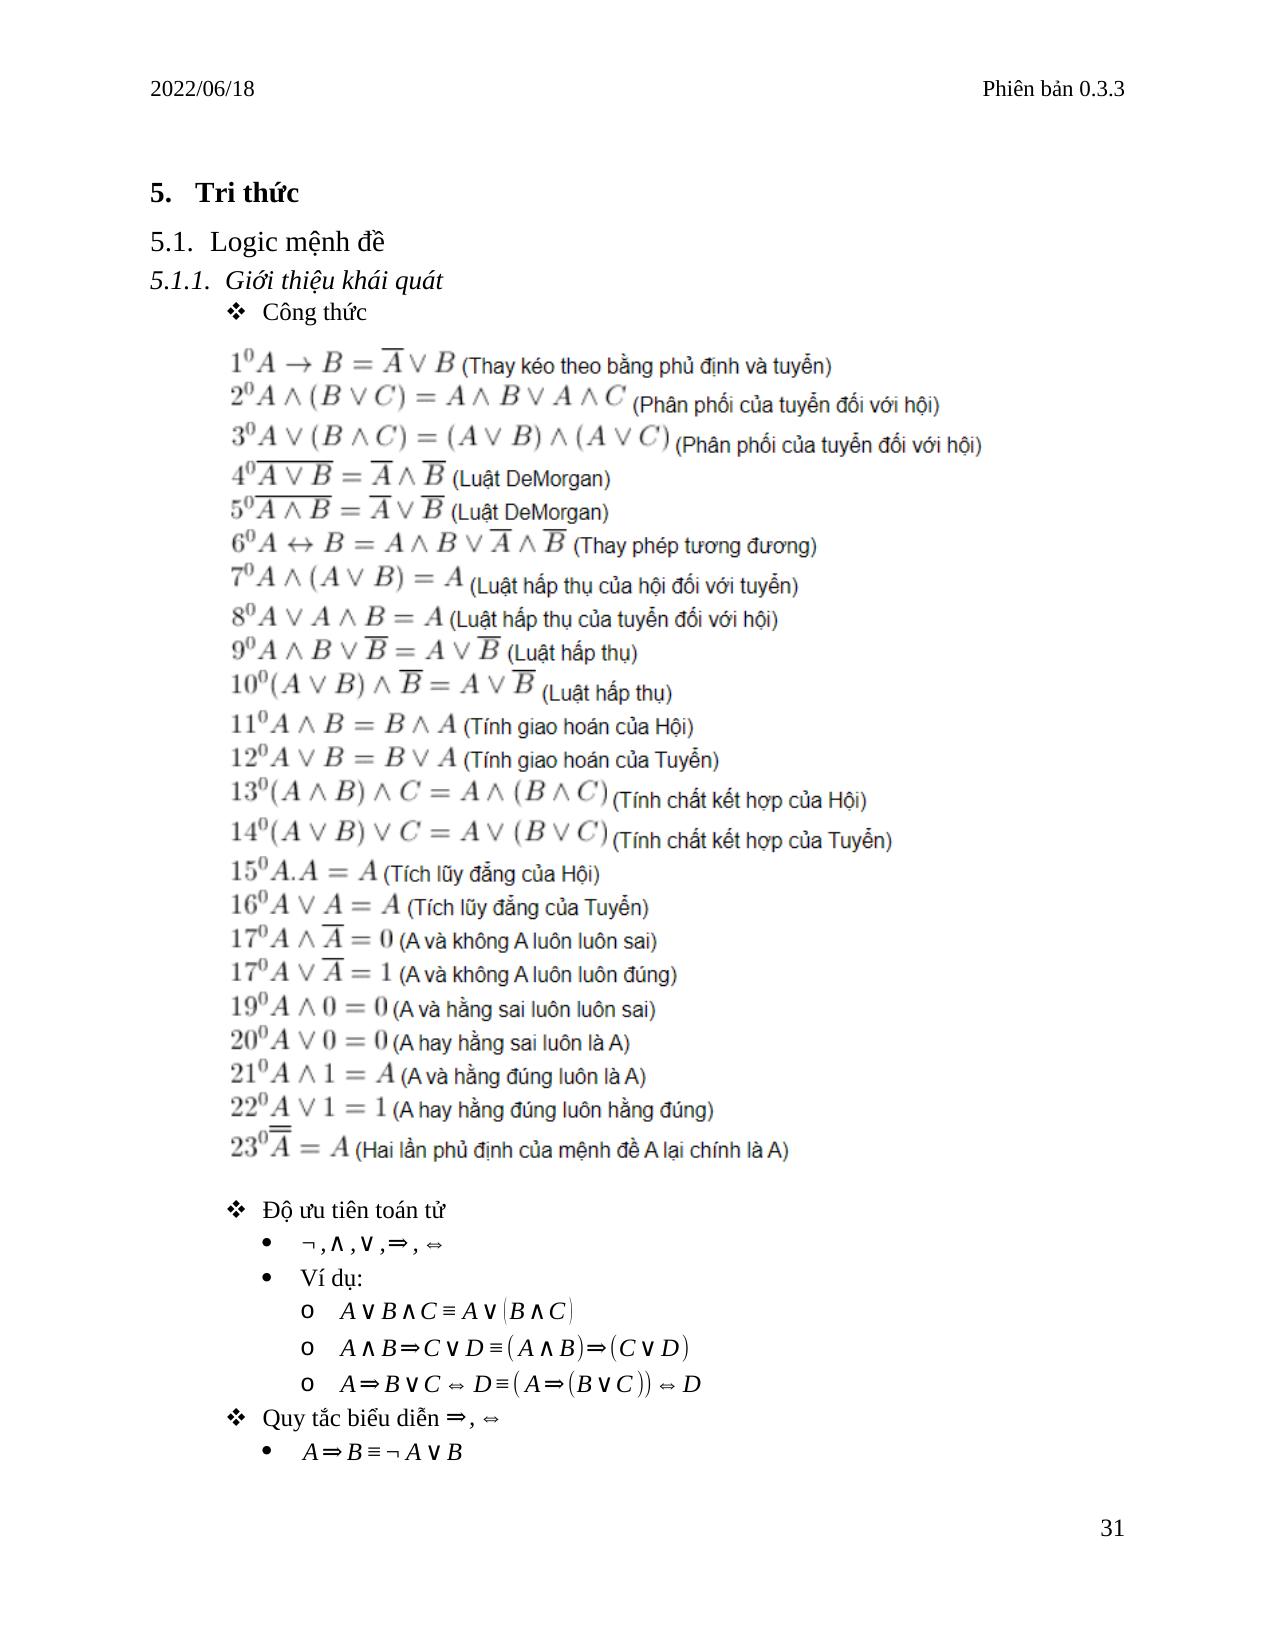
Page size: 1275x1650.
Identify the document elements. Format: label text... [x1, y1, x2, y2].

subtitle Giới thiệu khái quát [150, 264, 1125, 295]
subtitle Logic mệnh đề [150, 224, 1125, 257]
list Quy tắc biểu diễn [225, 1403, 1125, 1432]
list Độ ưu tiên toán tử [225, 1195, 1125, 1224]
list Ví dụ: [262, 1263, 1125, 1291]
list Công thức [225, 297, 1125, 326]
picture [225, 347, 1009, 1174]
subtitle Tri thức [150, 175, 1125, 208]
